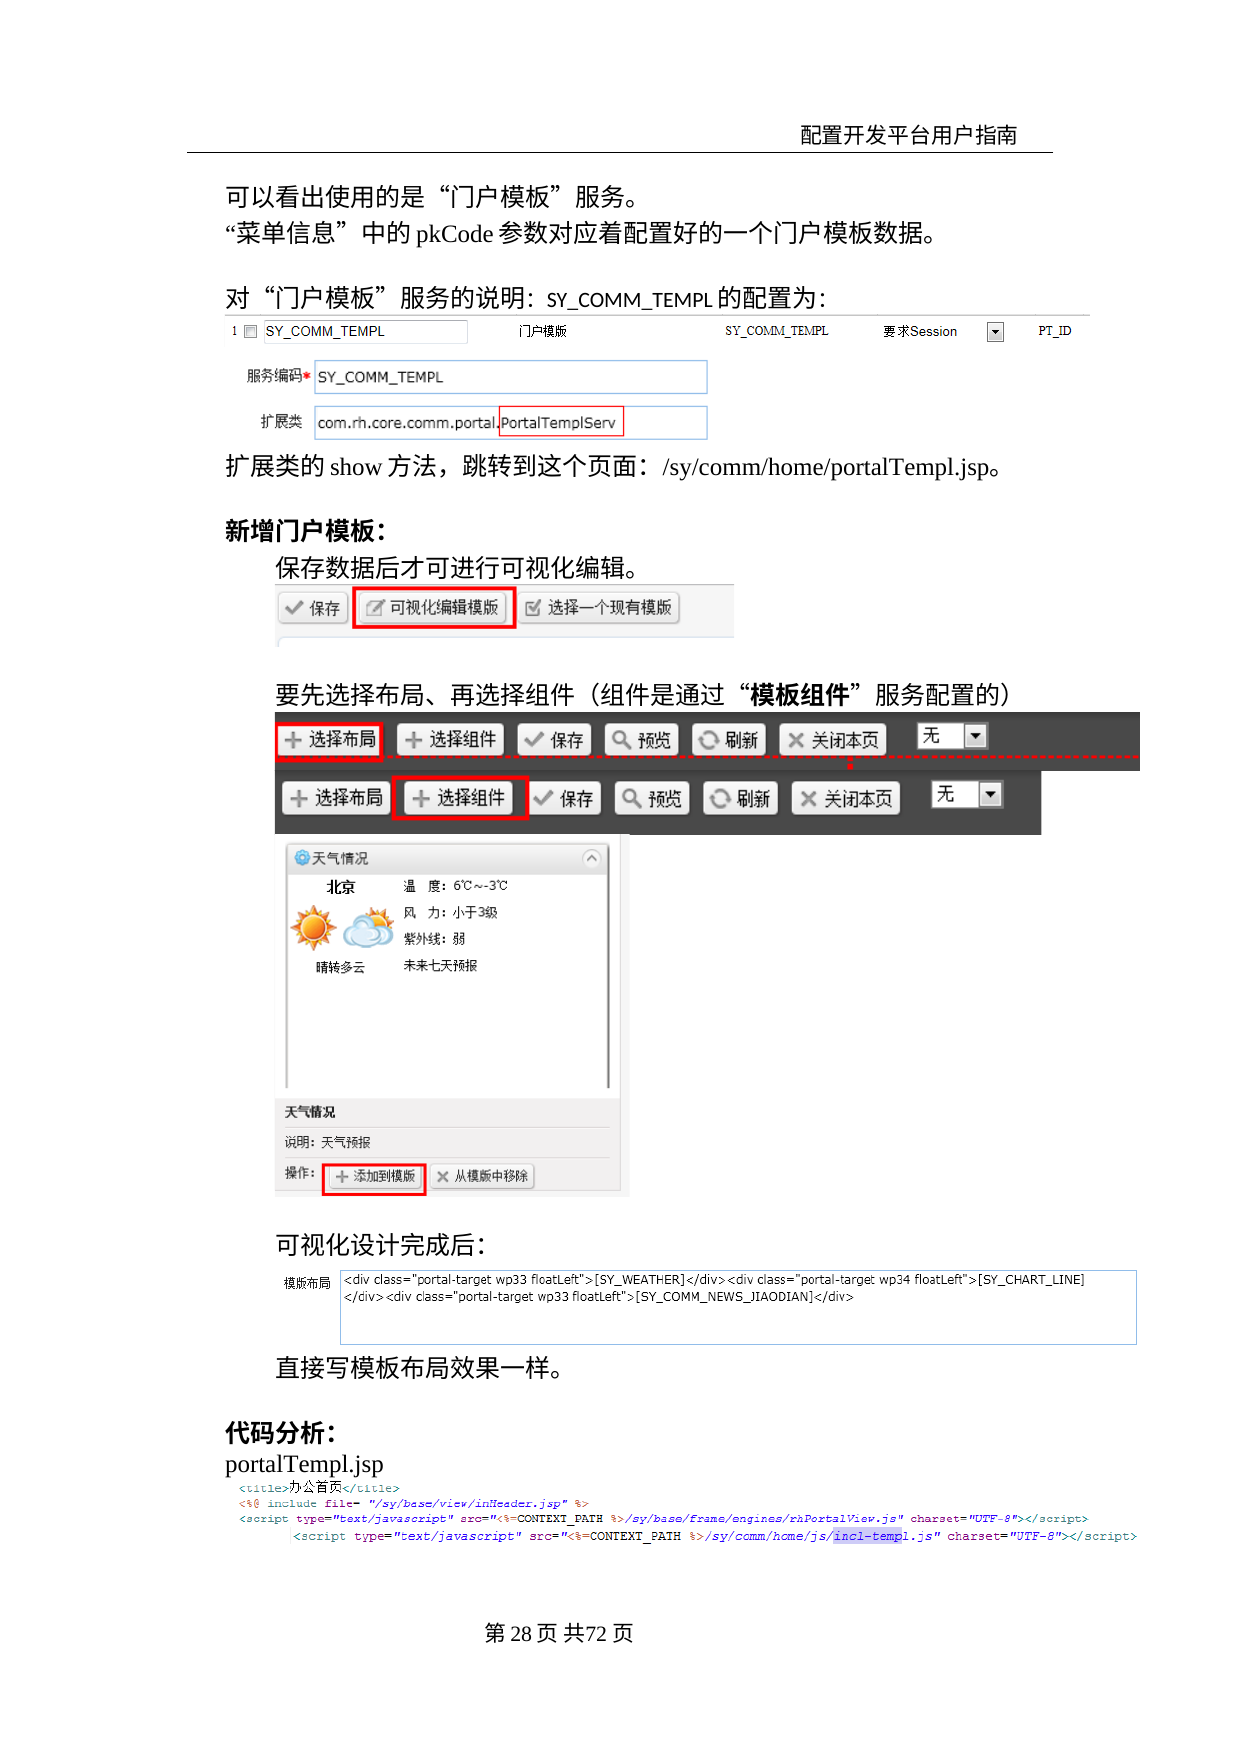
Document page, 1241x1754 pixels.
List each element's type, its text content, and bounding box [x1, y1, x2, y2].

text 要先选择布局、再选择组件（组件是通过“模板组件”服务配置的） [225, 676, 1053, 712]
text 保存数据后才可进行可视化编辑。 [225, 548, 1053, 584]
text 扩展类的show方法，跳转到这个页面：/sy/comm/home/portalTempl.jsp。 [187, 447, 1053, 483]
list 对“门户模板”服务的说明：SY_COMM_TEMPL的配置为： [225, 278, 1053, 314]
picture [274, 1261, 1141, 1349]
text 可以看出使用的是“门户模板”服务。 [187, 177, 1053, 213]
text 可视化设计完成后： [225, 1225, 1053, 1261]
list portalTempl.jsp [225, 1449, 1053, 1478]
list 新增门户模板： [225, 512, 1053, 548]
picture [274, 712, 1140, 1197]
picture [224, 1478, 1153, 1544]
picture [224, 314, 1090, 447]
picture [274, 584, 735, 647]
text 代码分析： [187, 1413, 1053, 1449]
text “菜单信息”中的pkCode参数对应着配置好的一个门户模板数据。 [187, 213, 1053, 250]
text 直接写模板布局效果一样。 [225, 1348, 1053, 1384]
